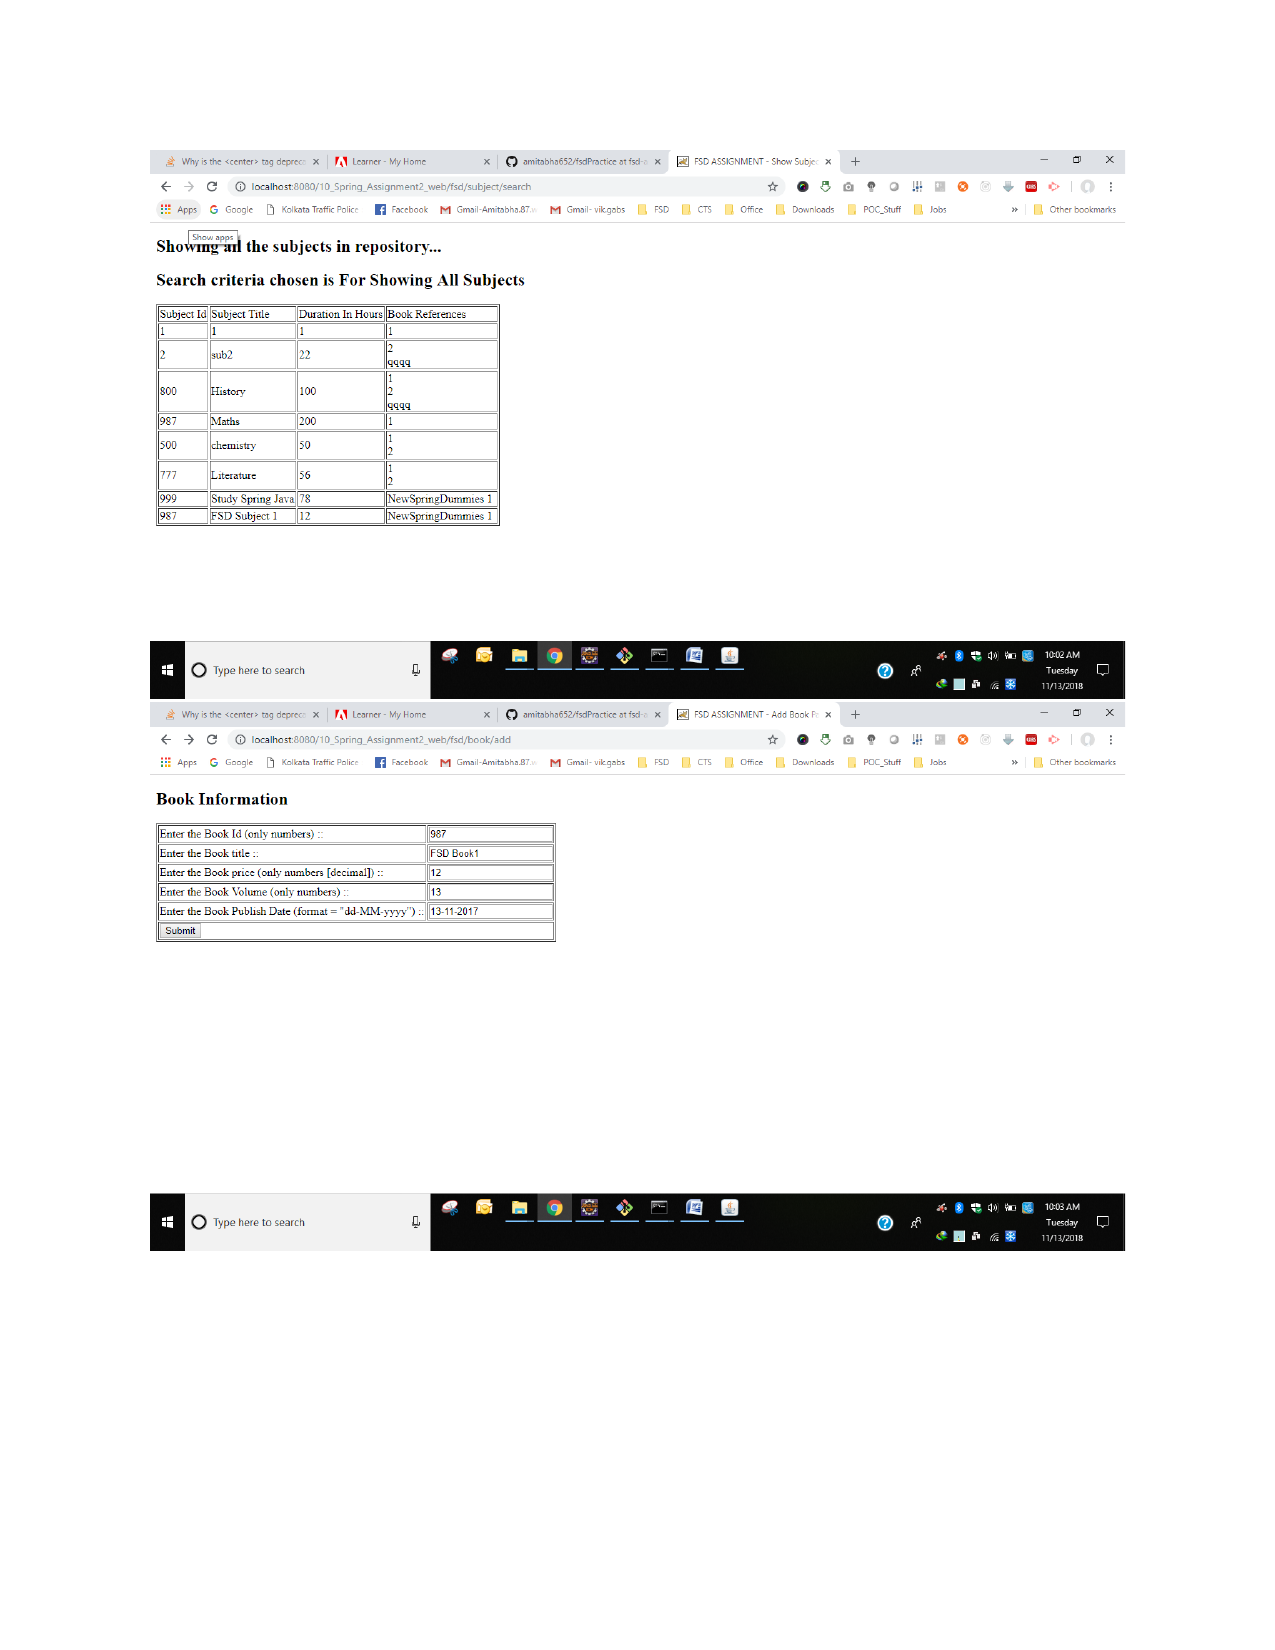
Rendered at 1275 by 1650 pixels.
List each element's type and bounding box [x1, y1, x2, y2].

picture [150, 150, 1125, 699]
picture [150, 702, 1125, 1251]
